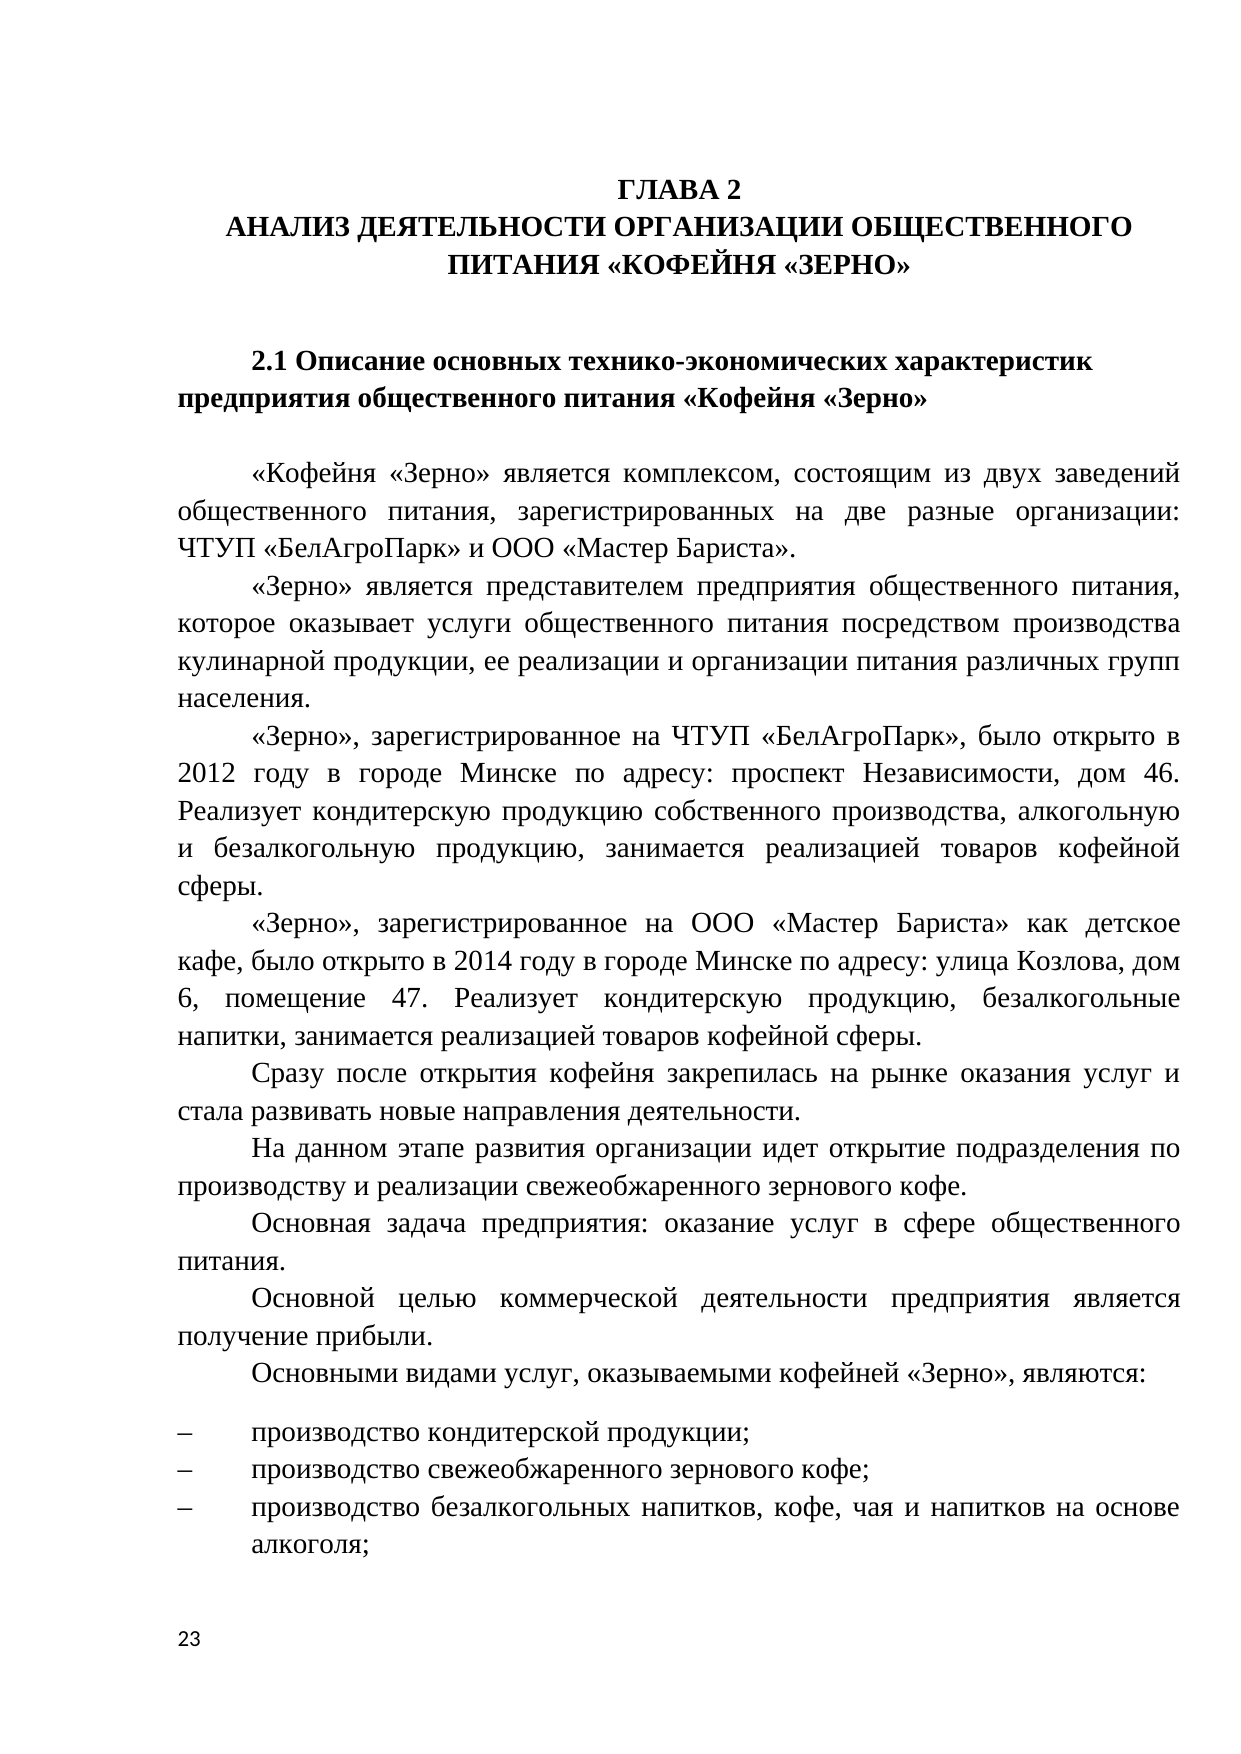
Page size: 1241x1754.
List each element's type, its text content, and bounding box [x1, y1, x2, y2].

list производство свежеобжаренного зернового кофе; [177, 1447, 1181, 1485]
text «Зерно» является представителем предприятия общественного питания, которое оказывает услуги общественного питания посредством производства кулинарной продукции, ее реализации и организации питания различных групп населения. [177, 564, 1181, 714]
text Основная задача предприятия: оказание услуг в сфере общественного питания. [177, 1201, 1181, 1276]
text На данном этапе развития организации идет открытие подразделения по производству и реализации свежеобжаренного зернового кофе. [177, 1126, 1181, 1201]
subtitle 2.1 Описание основных технико-экономических характеристик предприятия общественного питания «Кофейня «Зерно» [177, 339, 1181, 414]
subtitle АНАЛИЗ ДЕЯТЕЛЬНОСТИ ОРГАНИЗАЦИИ ОБЩЕСТВЕННОГО ПИТАНИЯ «КОФЕЙНЯ «ЗЕРНО» [177, 206, 1181, 281]
text Основной целью коммерческой деятельности предприятия является получение прибыли. [177, 1276, 1181, 1351]
text «Зерно», зарегистрированное на ООО «Мастер Бариста» как детское кафе, было открыто в 2014 году в городе Минске по адресу: улица Козлова, дом 6, помещение 47. Реализует кондитерскую продукцию, безалкогольные напитки, занимается реализацией товаров кофейной сферы. [177, 901, 1181, 1051]
text «Кофейня «Зерно» является комплексом, состоящим из двух заведений общественного питания, зарегистрированных на две разные организации: ЧТУП «БелАгроПарк» и ООО «Мастер Бариста». [177, 451, 1181, 564]
subtitle ГЛАВА 2 [177, 168, 1181, 206]
list производство кондитерской продукции; [177, 1410, 1181, 1447]
text «Зерно», зарегистрированное на ЧТУП «БелАгроПарк», было открыто в 2012 году в городе Минске по адресу: проспект Независимости, дом 46. Реализует кондитерскую продукцию собственного производства, алкогольную и безалкогольную продукцию, занимается реализацией товаров кофейной сферы. [177, 714, 1181, 901]
text Основными видами услуг, оказываемыми кофейней «Зерно», являются: [177, 1351, 1181, 1389]
list производство безалкогольных напитков, кофе, чая и напитков на основе алкоголя; [177, 1485, 1181, 1560]
text Сразу после открытия кофейня закрепилась на рынке оказания услуг и стала развивать новые направления деятельности. [177, 1051, 1181, 1126]
